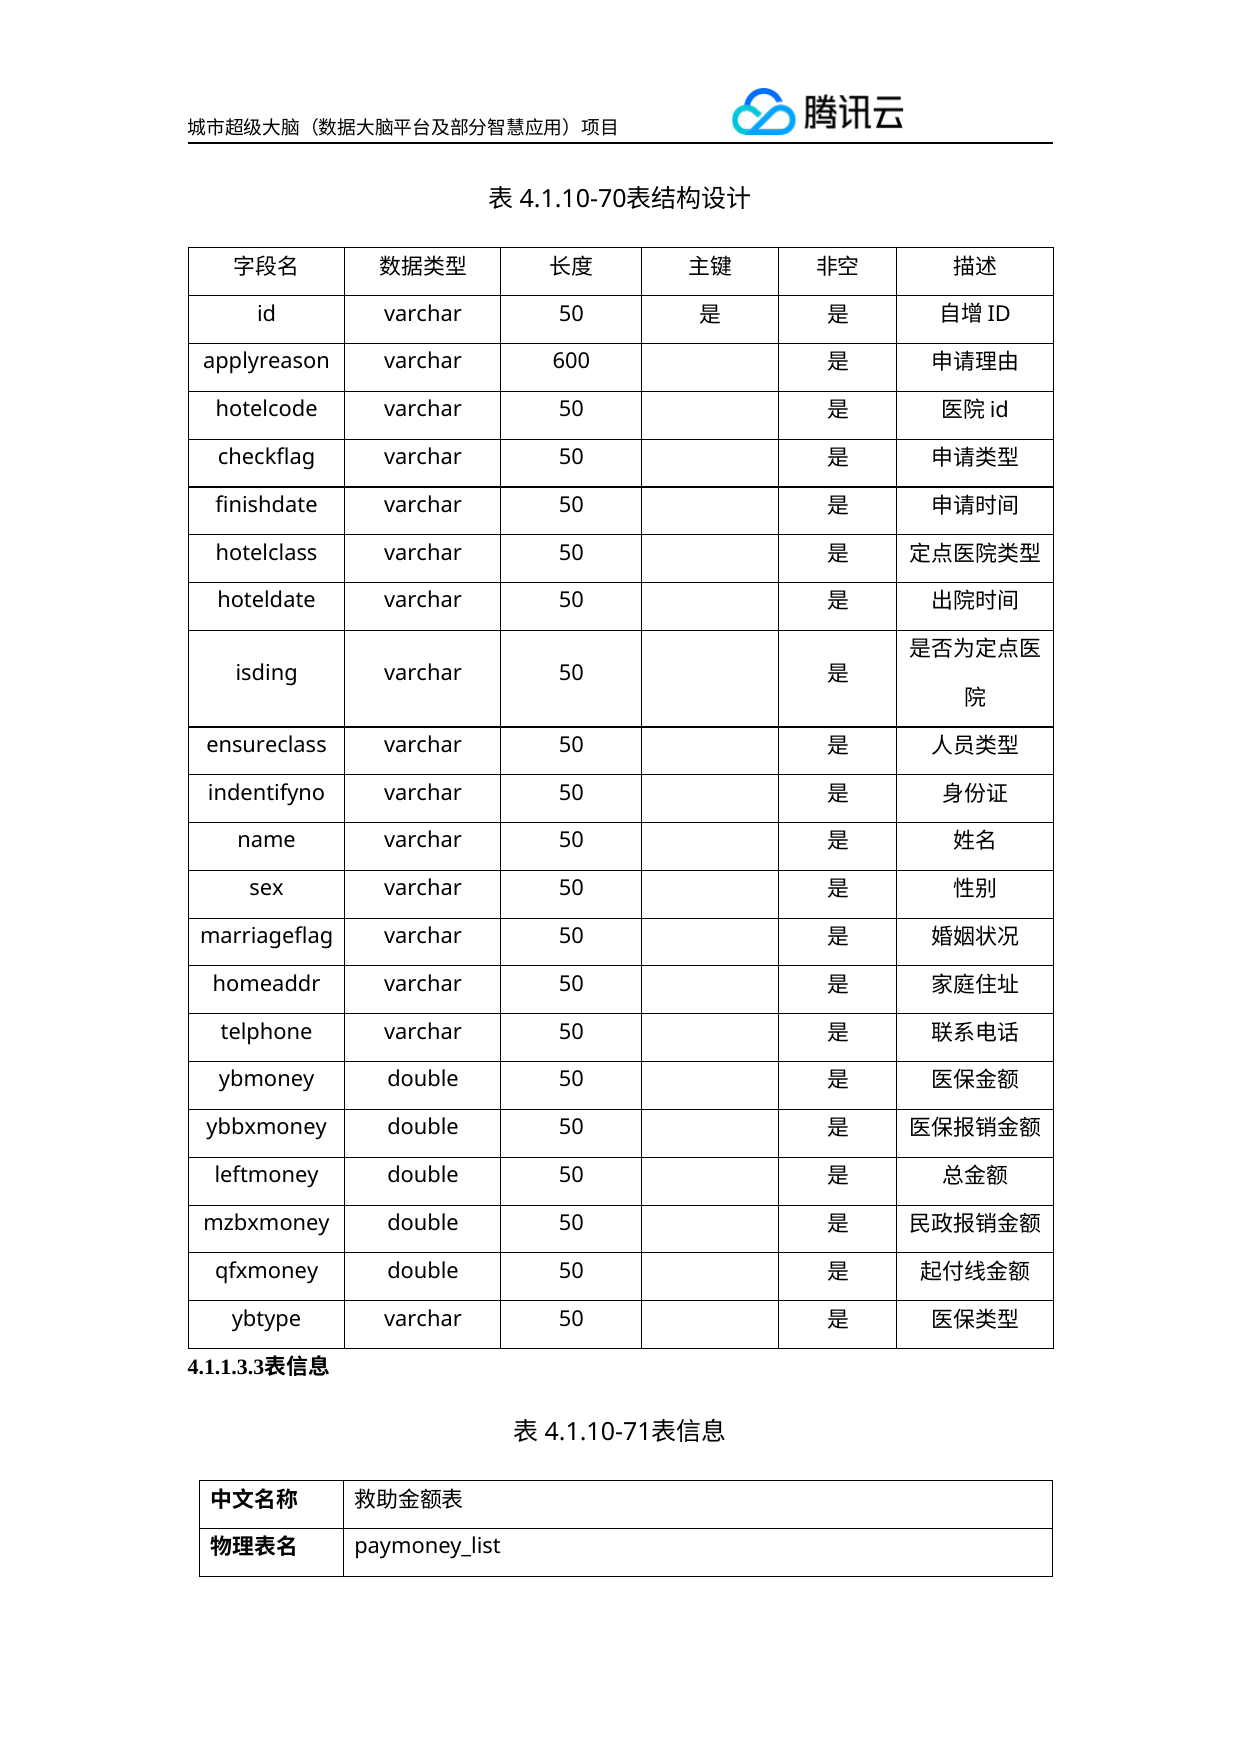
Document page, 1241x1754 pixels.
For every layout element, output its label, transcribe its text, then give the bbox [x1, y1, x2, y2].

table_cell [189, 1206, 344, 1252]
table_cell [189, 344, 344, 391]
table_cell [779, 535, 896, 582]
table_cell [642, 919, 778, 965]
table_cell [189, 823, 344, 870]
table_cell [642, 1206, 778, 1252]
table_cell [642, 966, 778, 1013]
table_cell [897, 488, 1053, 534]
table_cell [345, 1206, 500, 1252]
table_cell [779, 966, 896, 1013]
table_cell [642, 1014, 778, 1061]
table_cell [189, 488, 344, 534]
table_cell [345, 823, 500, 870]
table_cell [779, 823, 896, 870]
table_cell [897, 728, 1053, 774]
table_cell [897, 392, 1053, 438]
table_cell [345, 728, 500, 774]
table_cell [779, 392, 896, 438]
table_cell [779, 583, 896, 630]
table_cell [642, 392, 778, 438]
picture [760, 111, 790, 129]
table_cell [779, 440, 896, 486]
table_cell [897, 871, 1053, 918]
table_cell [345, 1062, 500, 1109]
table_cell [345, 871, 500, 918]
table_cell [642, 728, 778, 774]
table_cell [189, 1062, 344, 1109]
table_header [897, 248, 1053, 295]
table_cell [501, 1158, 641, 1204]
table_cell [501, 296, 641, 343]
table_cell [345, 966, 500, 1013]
picture [748, 128, 780, 135]
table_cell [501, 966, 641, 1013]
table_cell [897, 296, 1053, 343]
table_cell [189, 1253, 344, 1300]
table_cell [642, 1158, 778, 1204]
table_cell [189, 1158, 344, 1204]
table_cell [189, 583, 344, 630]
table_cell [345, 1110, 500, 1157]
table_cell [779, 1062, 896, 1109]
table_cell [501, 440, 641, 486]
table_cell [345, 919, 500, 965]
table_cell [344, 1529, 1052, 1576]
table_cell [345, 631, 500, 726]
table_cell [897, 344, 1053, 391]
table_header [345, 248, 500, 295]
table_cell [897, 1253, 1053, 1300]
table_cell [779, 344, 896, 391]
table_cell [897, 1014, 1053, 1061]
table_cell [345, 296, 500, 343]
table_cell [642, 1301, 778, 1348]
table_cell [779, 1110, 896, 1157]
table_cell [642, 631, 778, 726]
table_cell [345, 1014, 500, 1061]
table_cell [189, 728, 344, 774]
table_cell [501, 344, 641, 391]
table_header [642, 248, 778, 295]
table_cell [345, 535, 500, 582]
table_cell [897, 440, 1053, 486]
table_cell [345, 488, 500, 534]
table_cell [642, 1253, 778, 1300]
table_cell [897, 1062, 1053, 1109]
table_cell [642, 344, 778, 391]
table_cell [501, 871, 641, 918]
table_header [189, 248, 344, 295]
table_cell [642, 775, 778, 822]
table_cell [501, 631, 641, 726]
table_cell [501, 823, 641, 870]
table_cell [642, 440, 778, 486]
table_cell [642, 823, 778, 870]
picture [732, 88, 904, 135]
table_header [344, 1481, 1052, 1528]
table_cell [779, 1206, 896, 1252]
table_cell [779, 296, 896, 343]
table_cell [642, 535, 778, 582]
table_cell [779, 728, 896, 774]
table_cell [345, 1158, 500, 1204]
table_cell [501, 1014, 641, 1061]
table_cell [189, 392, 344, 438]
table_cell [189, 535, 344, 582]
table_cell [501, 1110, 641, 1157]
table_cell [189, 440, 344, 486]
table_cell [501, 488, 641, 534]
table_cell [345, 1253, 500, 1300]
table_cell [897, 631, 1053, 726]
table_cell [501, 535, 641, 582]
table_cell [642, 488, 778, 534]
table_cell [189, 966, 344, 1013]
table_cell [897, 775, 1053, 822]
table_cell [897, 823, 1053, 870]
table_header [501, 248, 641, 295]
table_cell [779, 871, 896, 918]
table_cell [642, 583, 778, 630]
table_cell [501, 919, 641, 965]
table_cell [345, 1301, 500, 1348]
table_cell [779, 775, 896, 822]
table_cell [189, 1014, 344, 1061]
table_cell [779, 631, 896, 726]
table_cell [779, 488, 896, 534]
subtitle 表信息 [187, 1349, 1053, 1381]
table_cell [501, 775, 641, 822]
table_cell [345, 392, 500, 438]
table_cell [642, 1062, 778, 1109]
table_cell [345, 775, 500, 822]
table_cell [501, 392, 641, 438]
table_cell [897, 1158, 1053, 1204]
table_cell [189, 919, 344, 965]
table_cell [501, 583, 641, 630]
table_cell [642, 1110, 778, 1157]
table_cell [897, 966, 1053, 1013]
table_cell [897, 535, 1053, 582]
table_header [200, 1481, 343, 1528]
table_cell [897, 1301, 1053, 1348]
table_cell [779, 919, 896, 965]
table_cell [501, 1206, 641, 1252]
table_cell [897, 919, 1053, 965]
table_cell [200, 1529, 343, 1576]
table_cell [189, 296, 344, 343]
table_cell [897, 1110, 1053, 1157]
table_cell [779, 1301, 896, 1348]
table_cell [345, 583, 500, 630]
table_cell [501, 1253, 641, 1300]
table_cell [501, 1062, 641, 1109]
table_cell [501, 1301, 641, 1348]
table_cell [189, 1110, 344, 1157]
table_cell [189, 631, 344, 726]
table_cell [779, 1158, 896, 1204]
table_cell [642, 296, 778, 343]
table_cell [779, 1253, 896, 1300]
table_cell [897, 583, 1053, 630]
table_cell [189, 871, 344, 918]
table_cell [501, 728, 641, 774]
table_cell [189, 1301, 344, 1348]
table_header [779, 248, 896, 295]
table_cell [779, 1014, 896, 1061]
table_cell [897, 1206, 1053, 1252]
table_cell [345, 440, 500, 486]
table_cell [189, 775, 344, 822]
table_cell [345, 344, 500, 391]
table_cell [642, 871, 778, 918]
